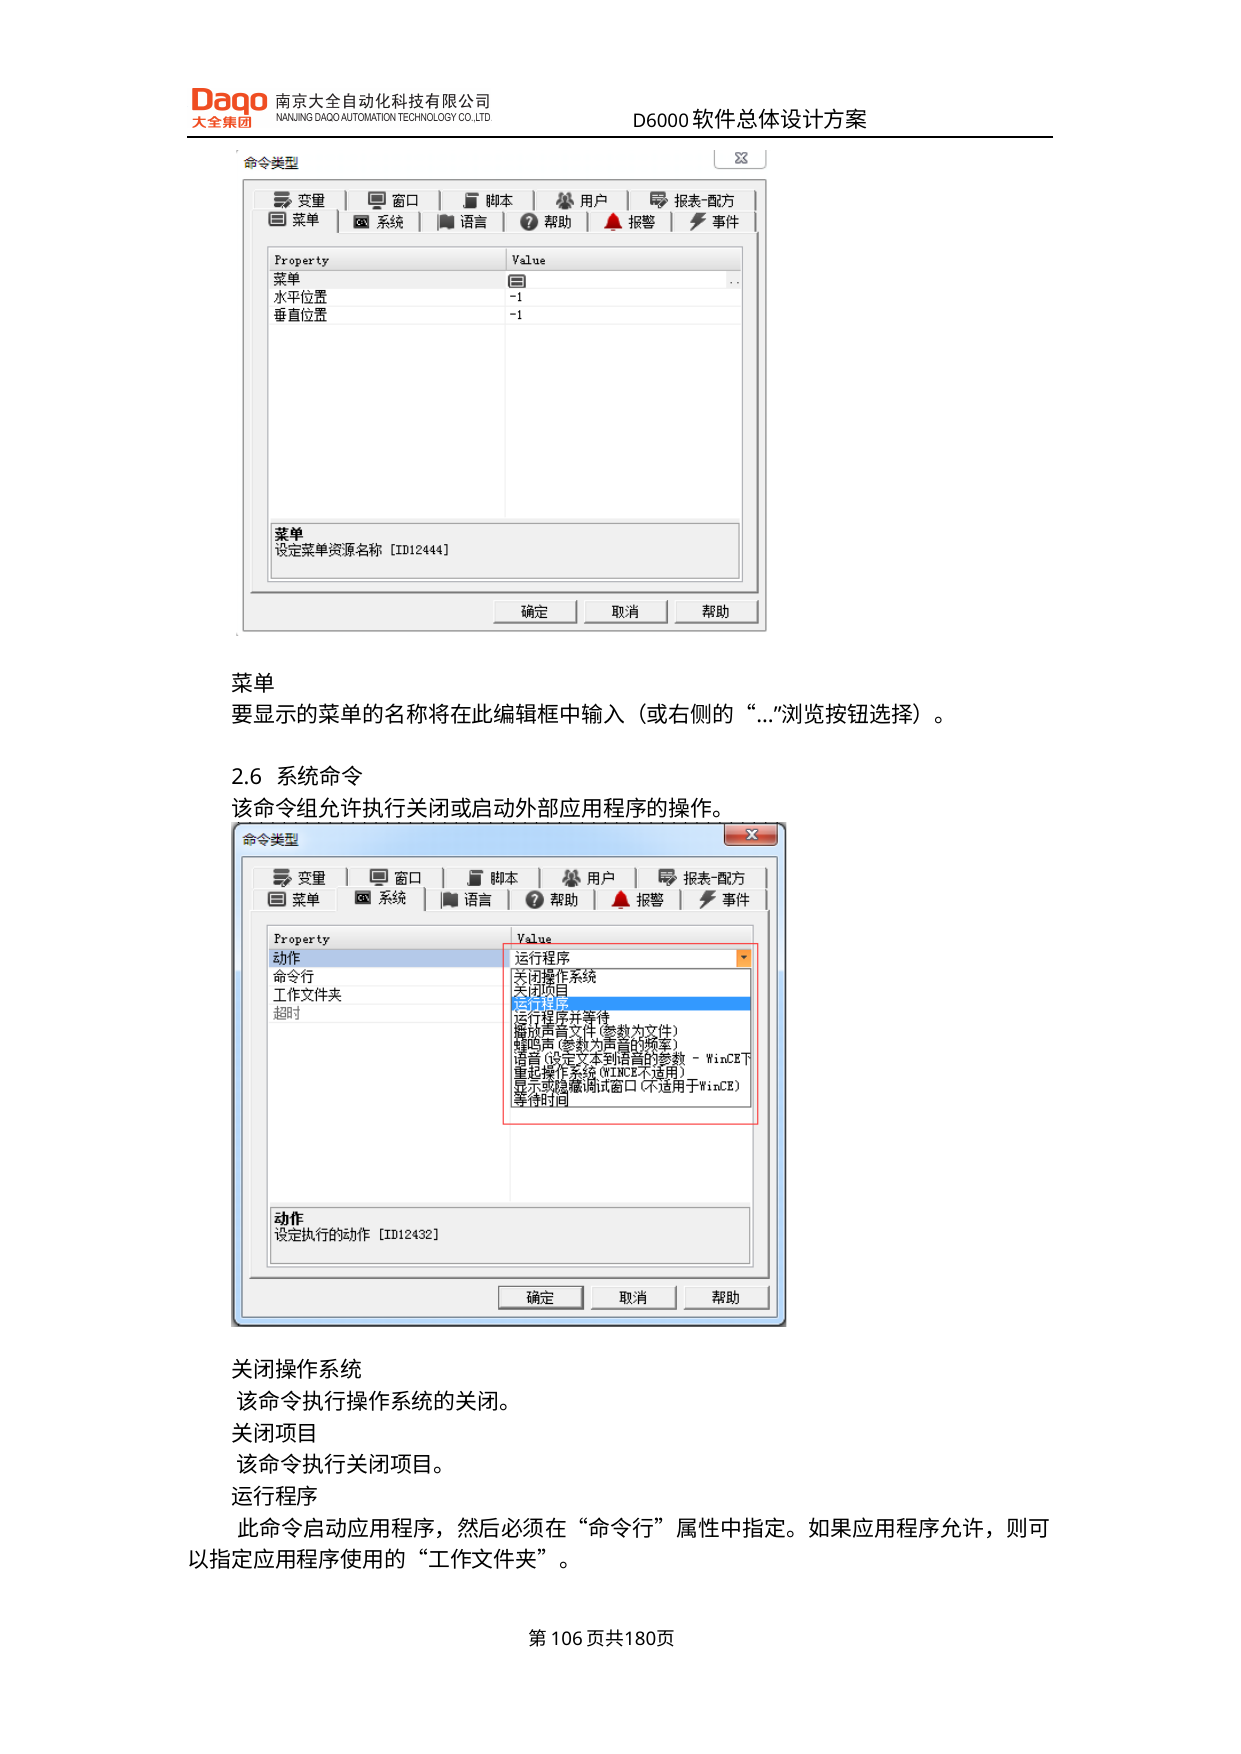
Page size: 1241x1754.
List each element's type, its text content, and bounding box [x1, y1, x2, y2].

picture [231, 822, 787, 1327]
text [187, 1511, 1053, 1574]
text 菜单 [187, 666, 1053, 697]
text 关闭操作系统 [187, 1352, 1053, 1384]
picture [236, 150, 771, 636]
text 该命令组允许执行关闭或启动外部应用程序的操作。 [187, 791, 1053, 822]
text 2.6 系统命令 [187, 759, 1053, 791]
text 该命令执行操作系统的关闭。 [187, 1384, 1053, 1416]
text 该命令执行关闭项目。 [187, 1447, 1053, 1479]
text 运行程序 [187, 1479, 1053, 1511]
text 关闭项目 [187, 1416, 1053, 1447]
text 要显示的菜单的名称将在此编辑框中输入（或右侧的“...”浏览按钮选择）。 [187, 697, 1053, 729]
picture [187, 88, 492, 128]
